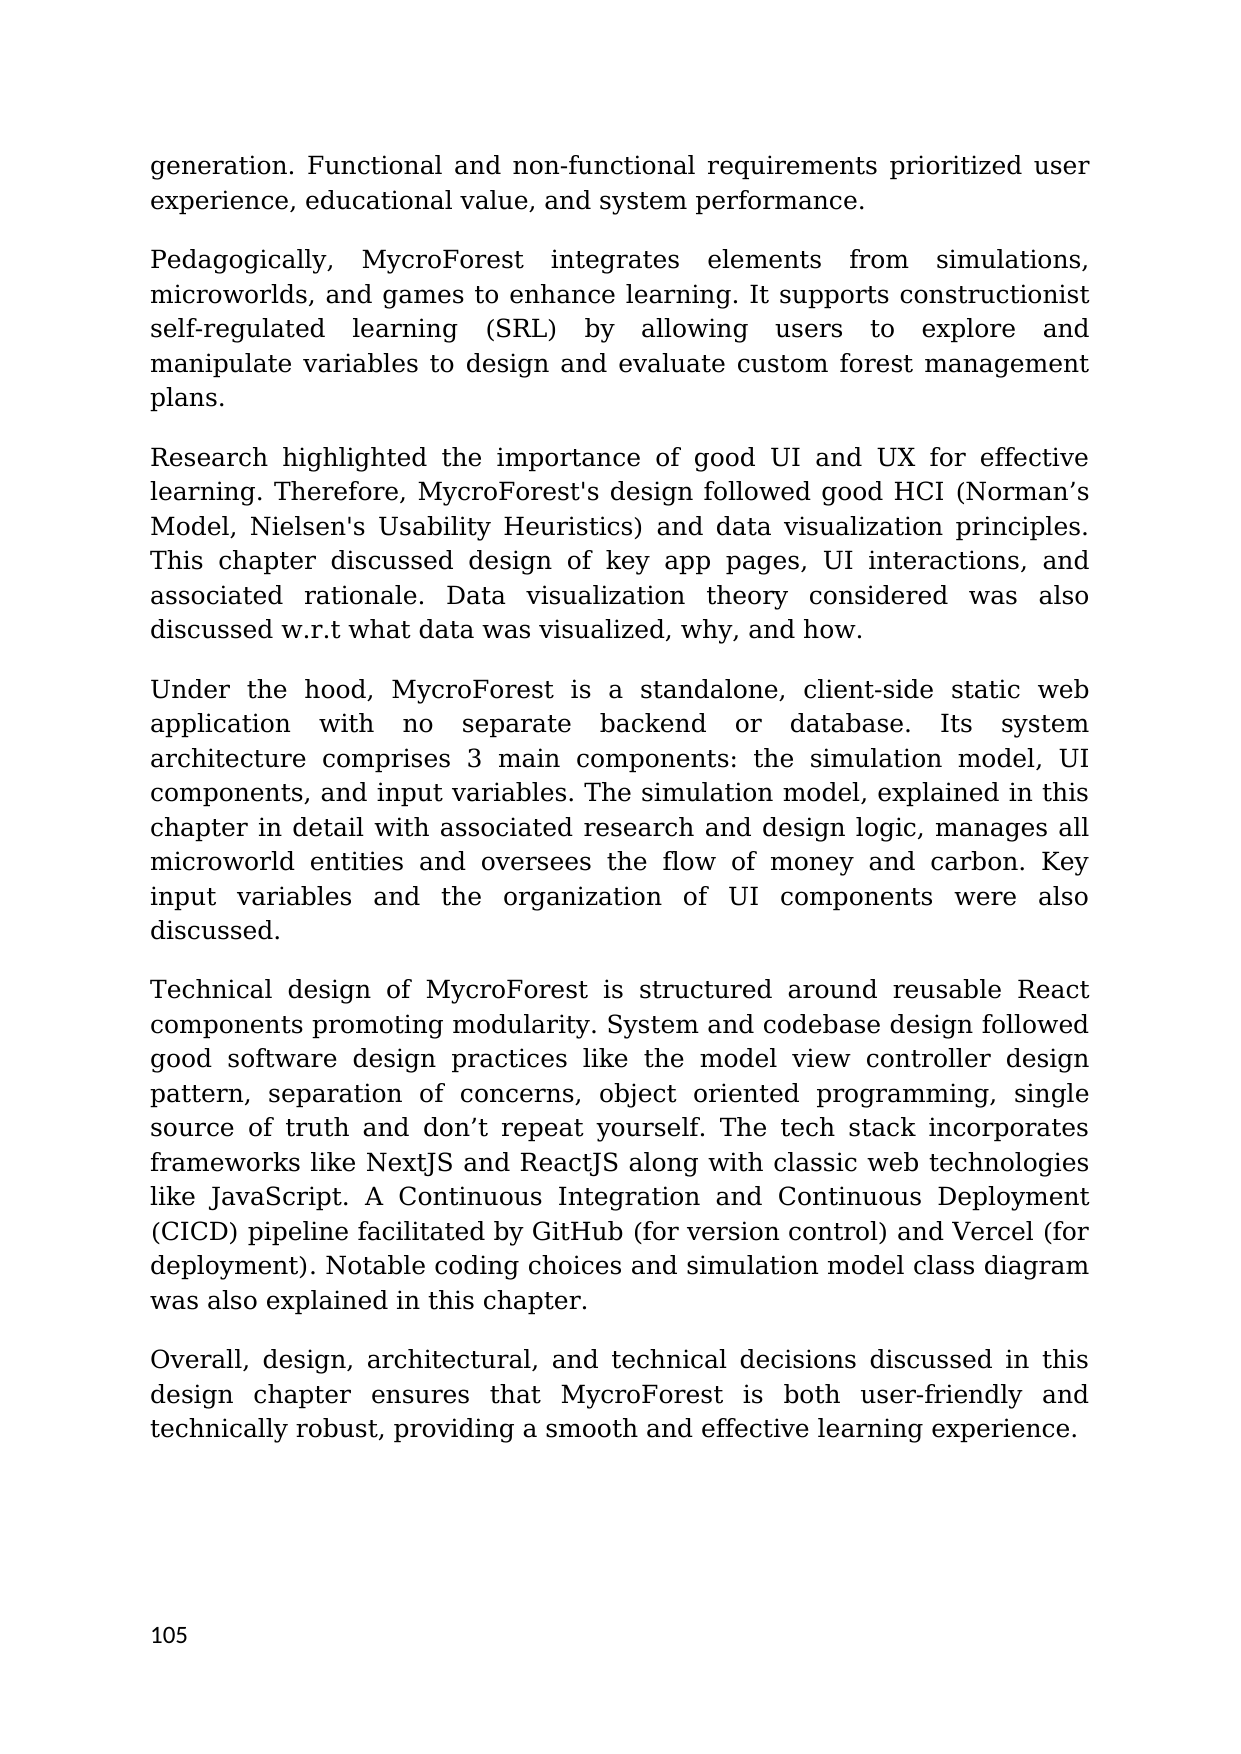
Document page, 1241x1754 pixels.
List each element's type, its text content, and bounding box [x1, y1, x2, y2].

text Under the hood, MycroForest is a standalone, client-side static web application with no separate backend or database. Its system architecture comprises 3 main components: the simulation model, UI components, and input variables. The simulation model, explained in this chapter in detail with associated research and design logic, manages all microworld entities and oversees the flow of money and carbon. Key input variables and the organization of UI components were also discussed. [150, 673, 1090, 944]
text Research highlighted the importance of good UI and UX for effective learning. Therefore, MycroForest's design followed good HCI (Norman’s Model, Nielsen's Usability Heuristics) and data visualization principles. This chapter discussed design of key app pages, UI interactions, and associated rationale. Data visualization theory considered was also discussed w.r.t what data was visualized, why, and how. [150, 441, 1090, 644]
text Technical design of MycroForest is structured around reusable React components promoting modularity. System and codebase design followed good software design practices like the model view controller design pattern, separation of concerns, object oriented programming, single source of truth and don’t repeat yourself. The tech stack incorporates frameworks like NextJS and ReactJS along with classic web technologies like JavaScript. A Continuous Integration and Continuous Deployment (CICD) pipeline facilitated by GitHub (for version control) and Vercel (for deployment). Notable coding choices and simulation model class diagram was also explained in this chapter. [150, 974, 1090, 1314]
text Overall, design, architectural, and technical decisions discussed in this design chapter ensures that MycroForest is both user-friendly and technically robust, providing a smooth and effective learning experience. [150, 1344, 1090, 1443]
text Pedagogically, MycroForest integrates elements from simulations, microworlds, and games to enhance learning. It supports constructionist self-regulated learning (SRL) by allowing users to explore and manipulate variables to design and evaluate custom forest management plans. [150, 244, 1090, 412]
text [150, 150, 1090, 214]
